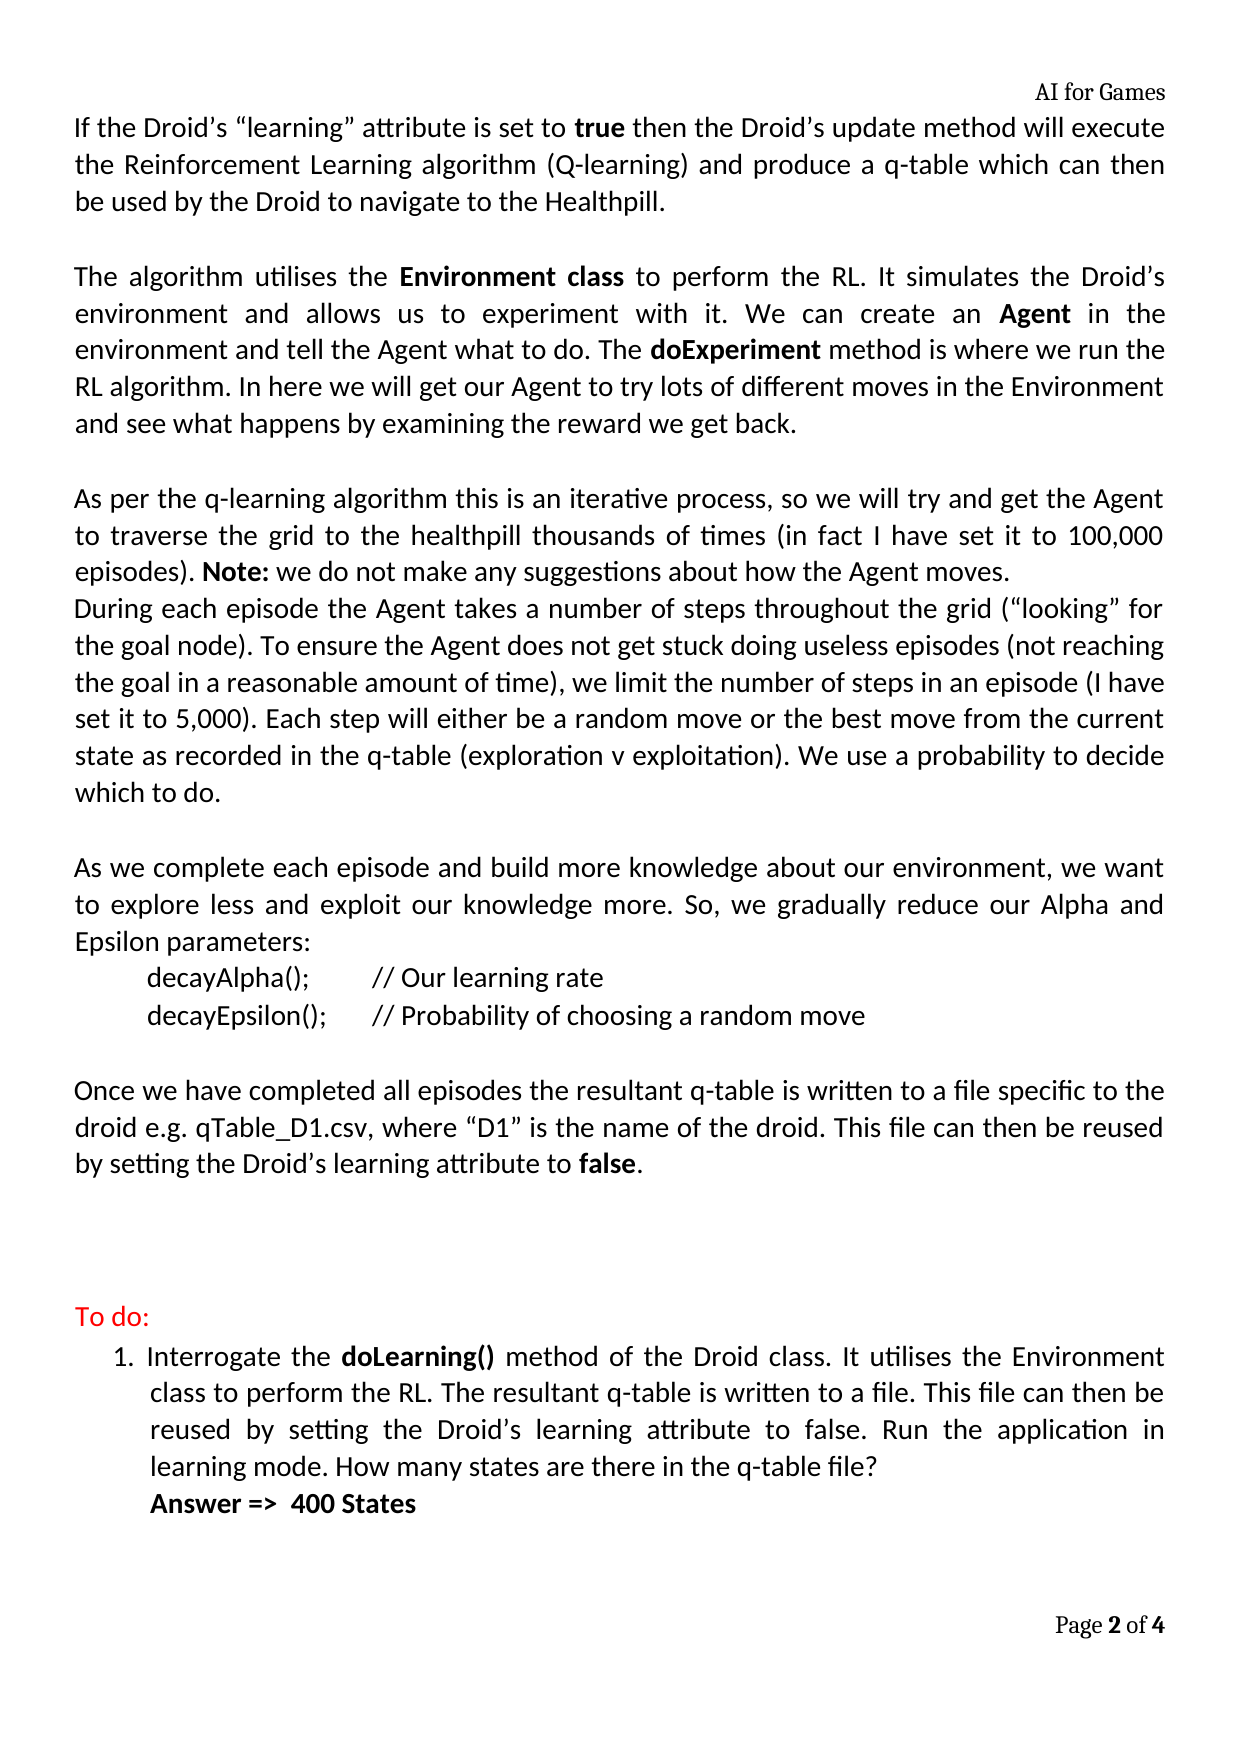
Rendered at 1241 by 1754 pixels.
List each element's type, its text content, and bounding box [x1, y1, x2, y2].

text The algorithm utilises the Environment class to perform the RL. It simulates the Droid’s environment and allows us to experiment with it. We can create an Agent in the environment and tell the Agent what to do. The doExperiment method is where we run the RL algorithm. In here we will get our Agent to try lots of different moves in the Environment and see what happens by examining the reward we get back. [73, 258, 1166, 440]
text decayAlpha(); // Our learning rate [73, 959, 1166, 995]
text Once we have completed all episodes the resultant q-table is written to a file specific to the droid e.g. qTable_D1.csv, where “D1” is the name of the droid. This file can then be reused by setting the Droid’s learning attribute to false. [73, 1072, 1166, 1181]
text 1. Interrogate the doLearning() method of the Droid class. It utilises the Environment class to perform the RL. The resultant q-table is written to a file. This file can then be reused by setting the Droid’s learning attribute to false. Run the application in learning mode. How many states are there in the q-table file? [112, 1338, 1166, 1483]
text As we complete each episode and build more knowledge about our environment, we want to explore less and exploit our knowledge more. So, we gradually reduce our Alpha and Epsilon parameters: [73, 849, 1166, 958]
text decayEpsilon(); // Probability of choosing a random move [73, 997, 1166, 1032]
text If the Droid’s “learning” attribute is set to true then the Droid’s update method will execute the Reinforcement Learning algorithm (Q-learning) and produce a q-table which can then be used by the Droid to navigate to the Healthpill. [73, 109, 1166, 218]
text As per the q-learning algorithm this is an iterative process, so we will try and get the Agent to traverse the grid to the healthpill thousands of times (in fact I have set it to 100,000 episodes). Note: we do not make any suggestions about how the Agent moves. [73, 480, 1166, 589]
text During each episode the Agent takes a number of steps throughout the grid (“looking” for the goal node). To ensure the Agent does not get stuck doing useless episodes (not reaching the goal in a reasonable amount of time), we limit the number of steps in an episode (I have set it to 5,000). Each step will either be a random move or the best move from the current state as recorded in the q-table (exploration v exploitation). We use a probability to decide which to do. [73, 591, 1166, 809]
subtitle Answer => 400 States [150, 1485, 1166, 1520]
text To do: [75, 1298, 1166, 1333]
